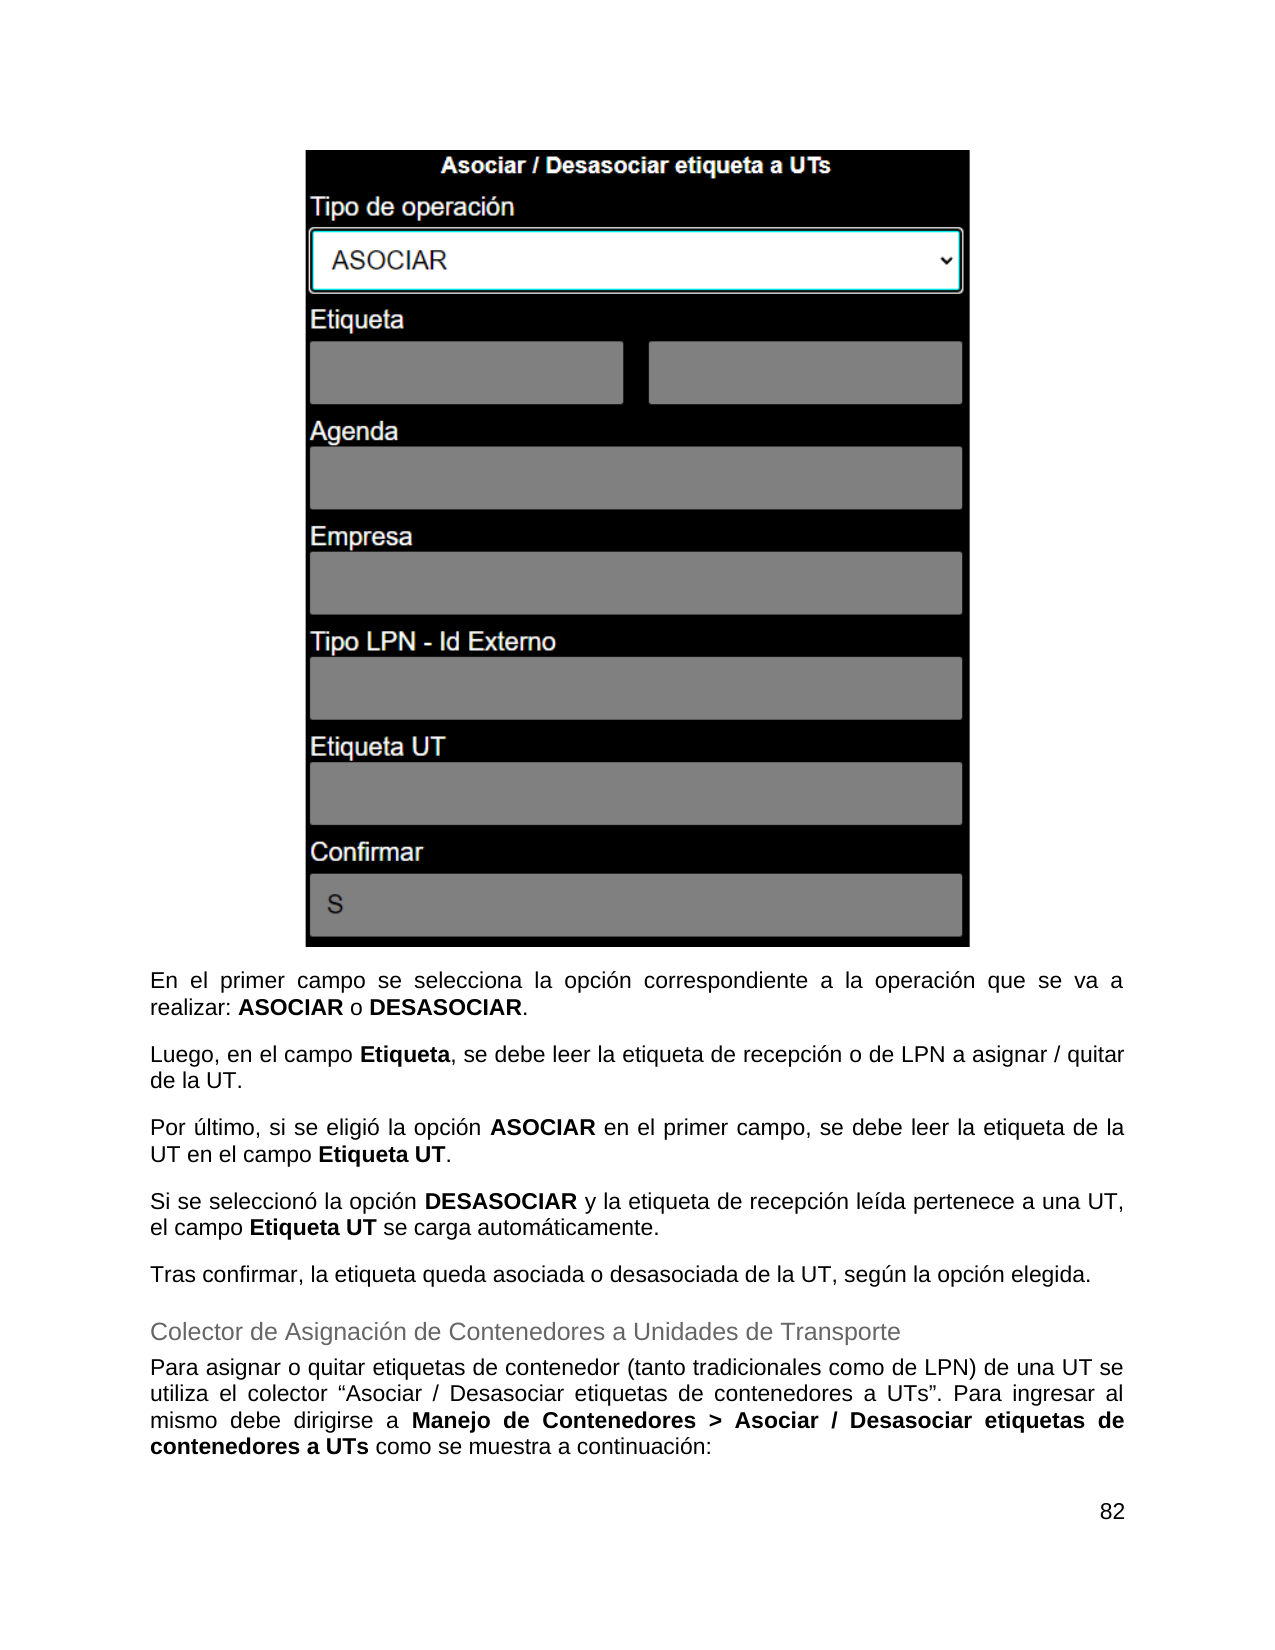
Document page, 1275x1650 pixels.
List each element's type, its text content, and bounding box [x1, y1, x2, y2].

text Para asignar o quitar etiquetas de contenedor (tanto tradicionales como de LPN) de una UT se utiliza el colector “Asociar / Desasociar etiquetas de contenedores a UTs”. Para ingresar al mismo debe dirigirse a Manejo de Contenedores > Asociar / Desasociar etiquetas de contenedores a UTs como se muestra a continuación: [150, 1354, 1125, 1459]
text Luego, en el campo Etiqueta, se debe leer la etiqueta de recepción o de LPN a asignar / quitar de la UT. [150, 1041, 1125, 1093]
text Tras confirmar, la etiqueta queda asociada o desasociada de la UT, según la opción elegida. [150, 1261, 1125, 1288]
subtitle Colector de Asignación de Contenedores a Unidades de Transporte [150, 1317, 1125, 1346]
picture [305, 150, 970, 947]
text Si se seleccionó la opción DESASOCIAR y la etiqueta de recepción leída pertenece a una UT, el campo Etiqueta UT se carga automáticamente. [150, 1188, 1125, 1240]
text En el primer campo se selecciona la opción correspondiente a la operación que se va a realizar: ASOCIAR o DESASOCIAR. [150, 967, 1125, 1020]
text Por último, si se eligió la opción ASOCIAR en el primer campo, se debe leer la etiqueta de la UT en el campo Etiqueta UT. [150, 1114, 1125, 1167]
